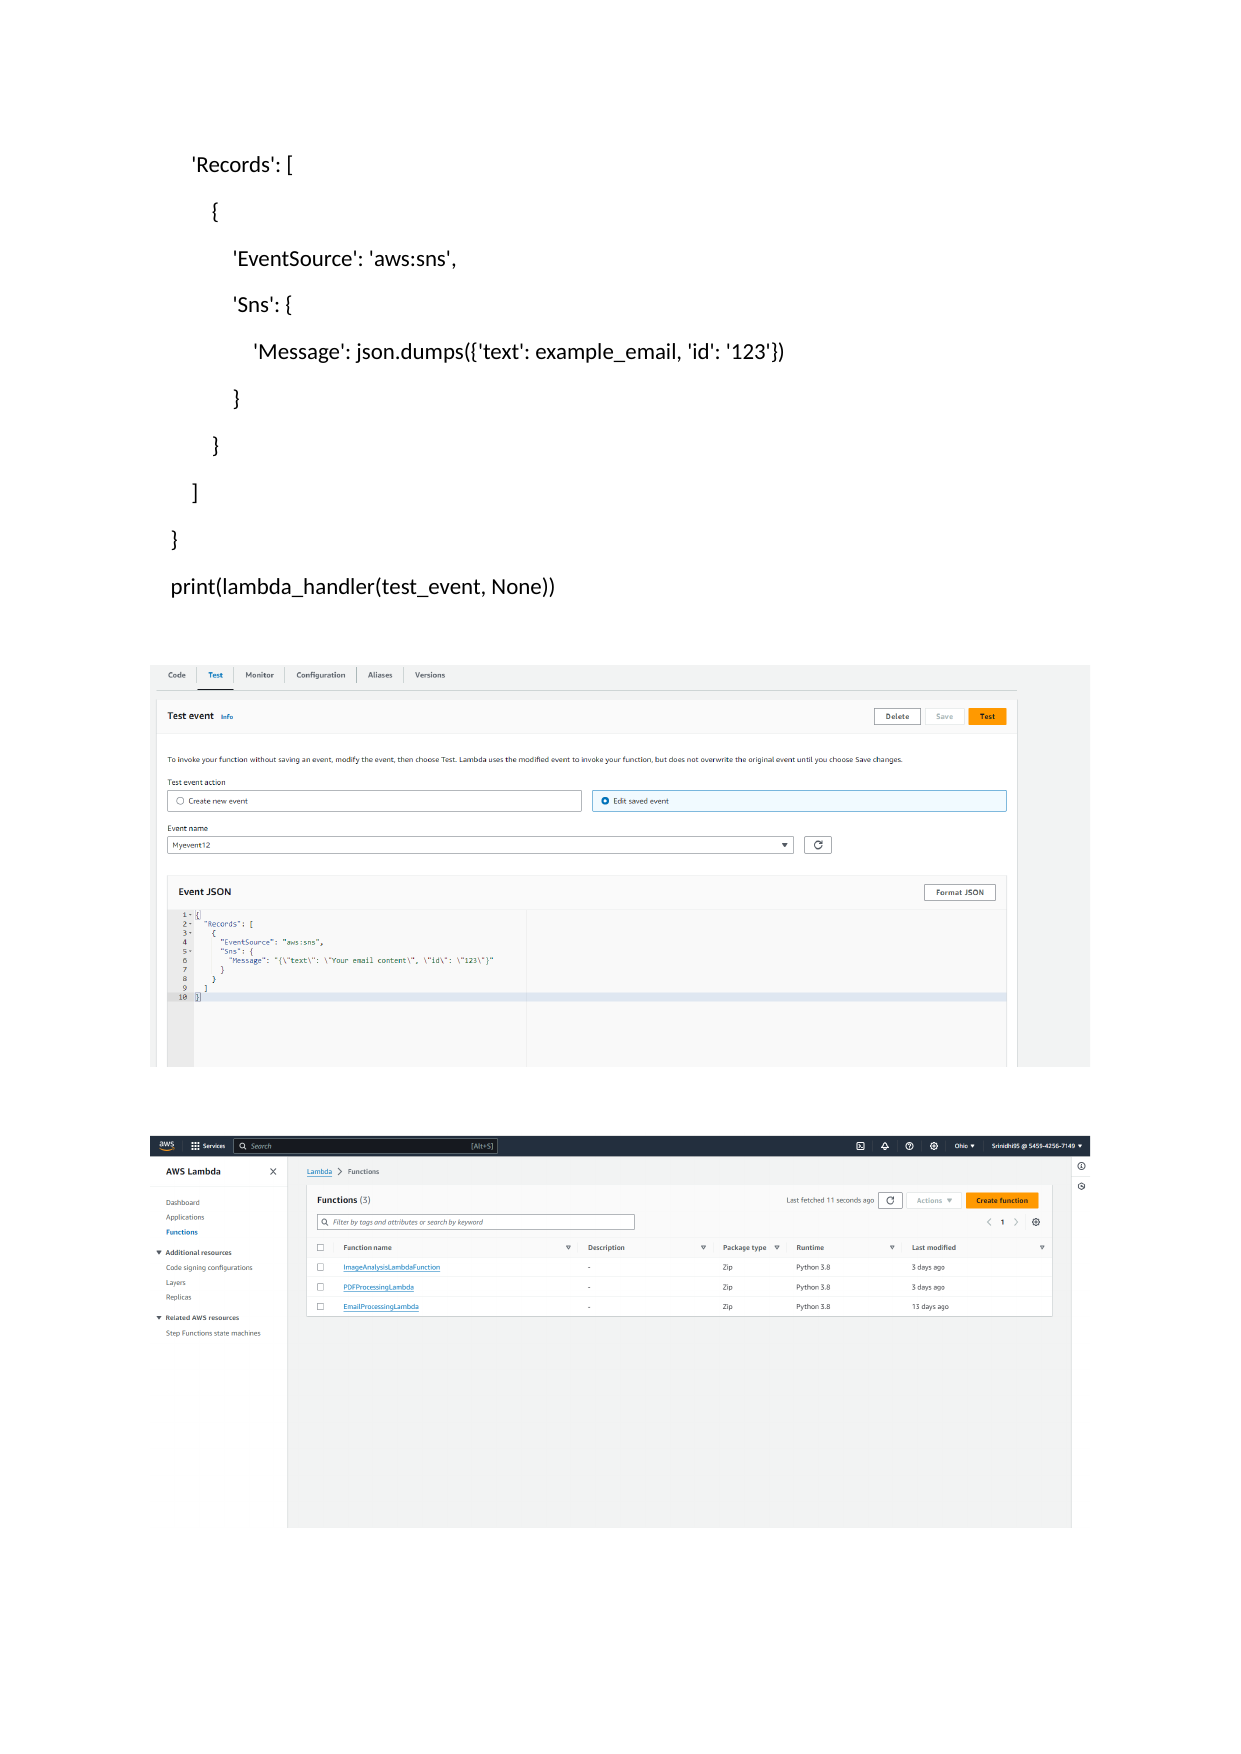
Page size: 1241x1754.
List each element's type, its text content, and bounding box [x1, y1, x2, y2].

text } [150, 525, 1090, 553]
text { [150, 197, 1090, 225]
text 'EventSource': 'aws:sns', [150, 244, 1090, 272]
text } [150, 431, 1090, 459]
text print(lambda_handler(test_event, None)) [150, 572, 1090, 600]
picture [150, 665, 1091, 1067]
text 'Records': [ [150, 150, 1090, 178]
text ] [150, 478, 1090, 506]
text 'Message': json.dumps({'text': example_email, 'id': '123'}) [150, 337, 1090, 366]
text } [150, 384, 1090, 412]
text 'Sns': { [150, 291, 1090, 319]
picture [150, 1132, 1091, 1528]
